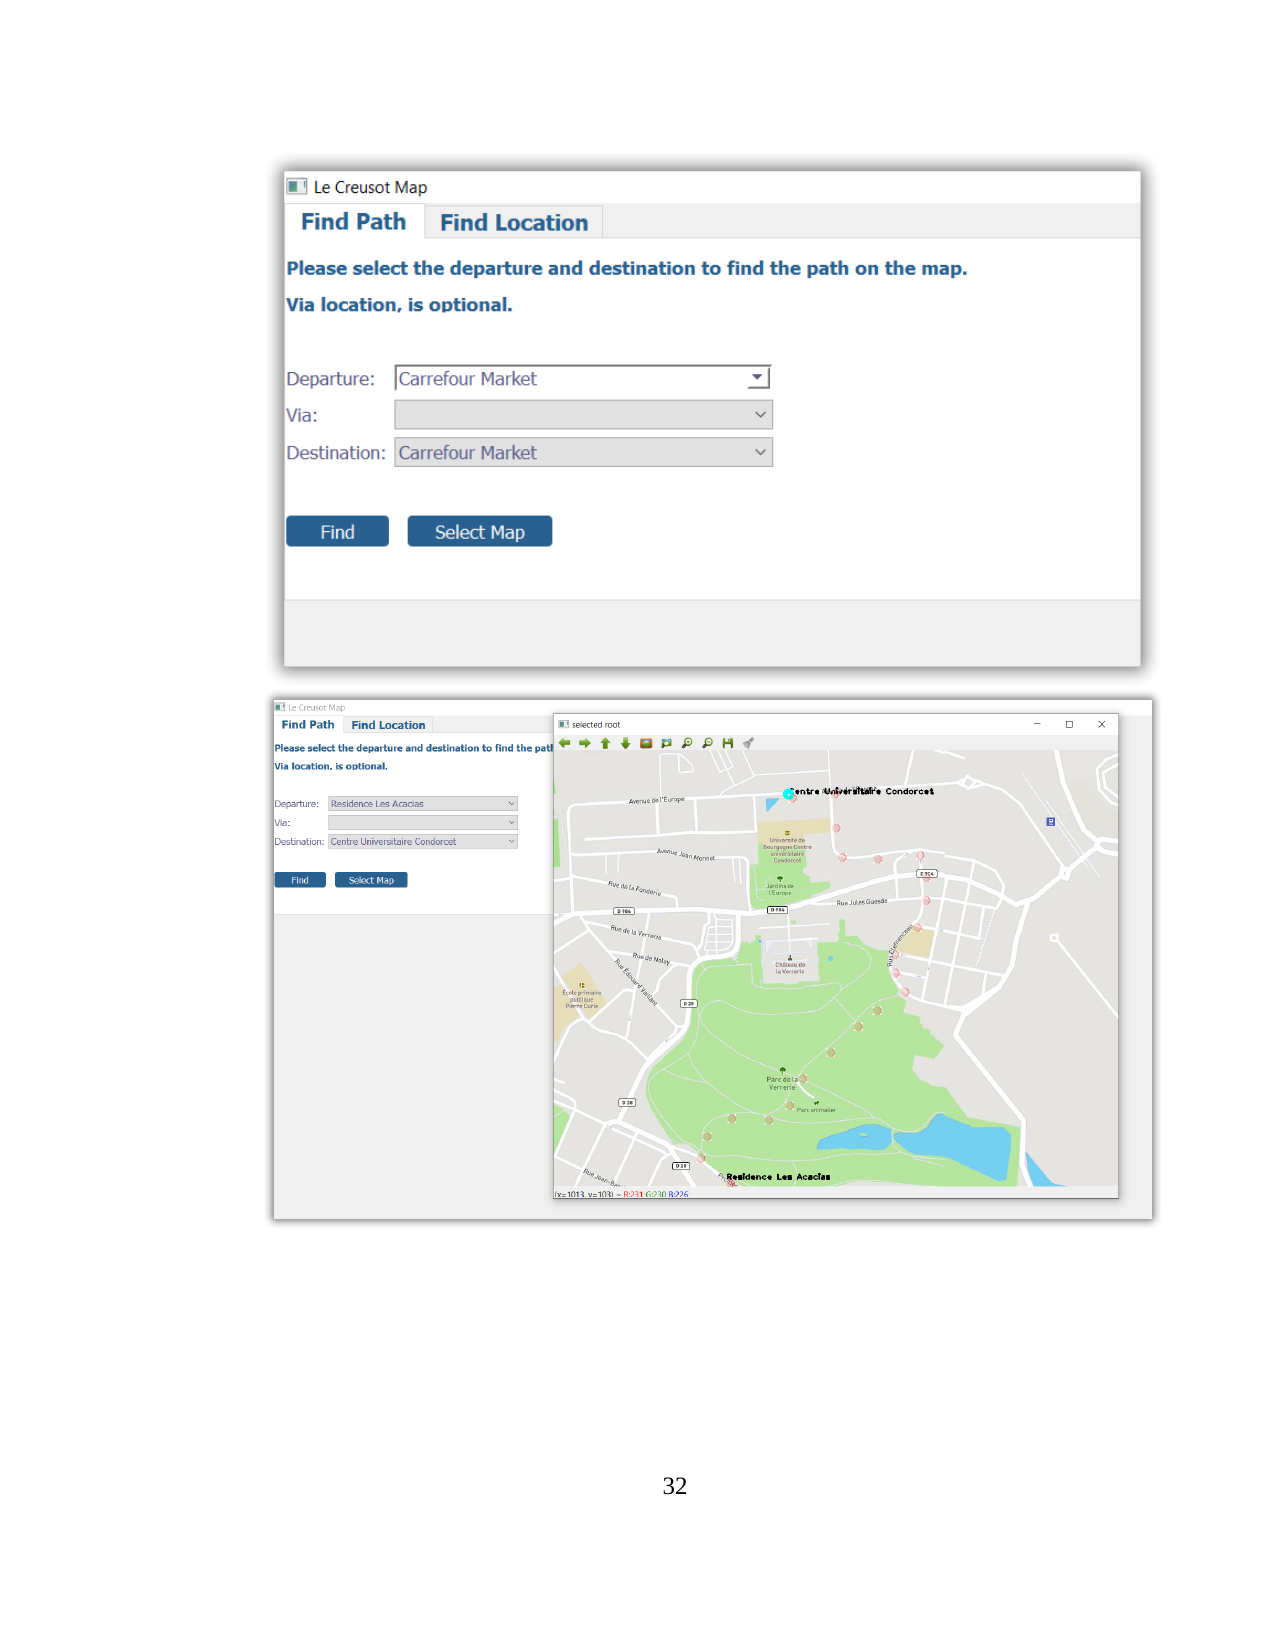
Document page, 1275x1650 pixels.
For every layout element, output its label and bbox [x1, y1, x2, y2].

picture [262, 150, 1163, 1230]
